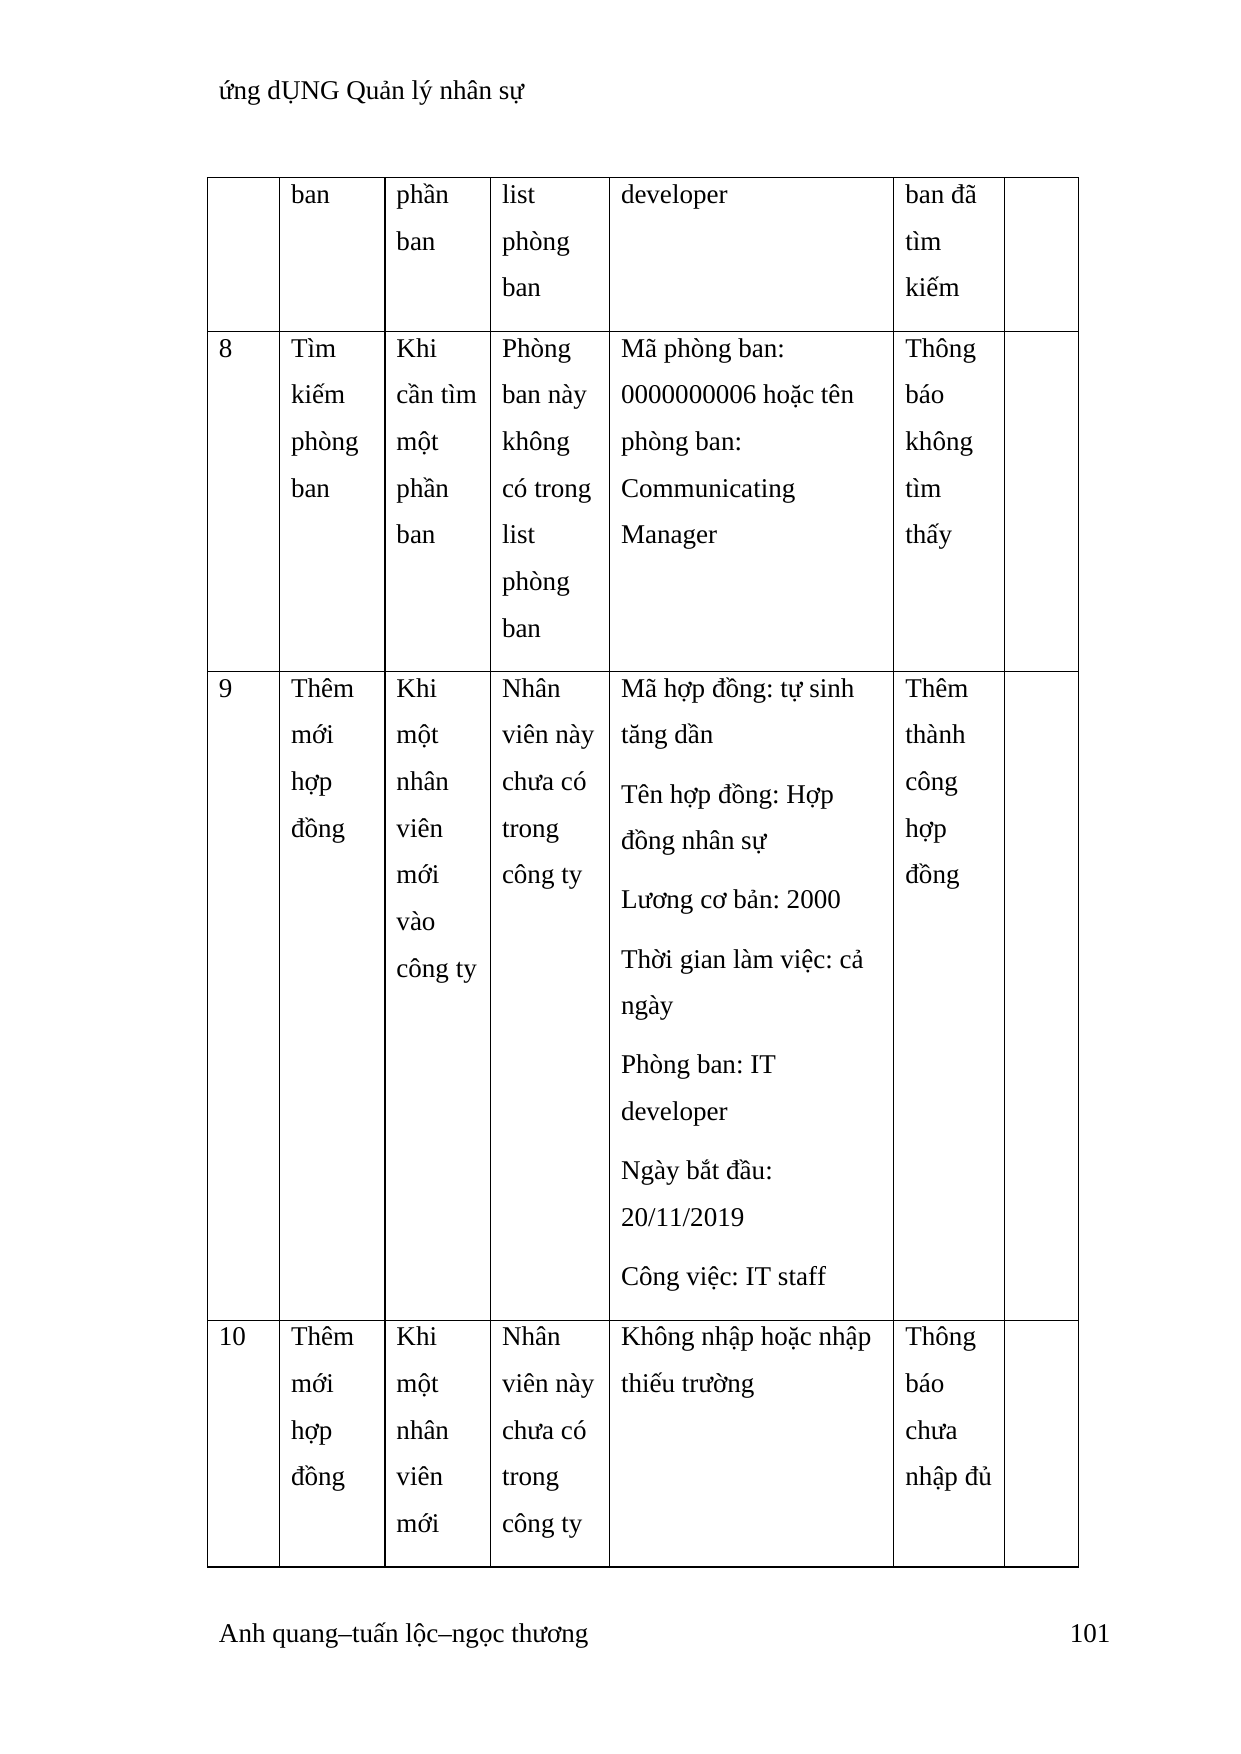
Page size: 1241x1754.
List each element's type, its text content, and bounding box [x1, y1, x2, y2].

table_cell Mã hợp đồng: tự sinh tăng dần Tên hợp đồng: Hợp đồng nhân sự Lương cơ bản: 2000 Thời gian làm việc: cả ngày Phòng ban: IT developer Ngày bắt đầu: 20/11/2019 Công việc: IT staff [610, 672, 893, 1319]
table_cell Tìm kiếm phòng ban [280, 178, 384, 331]
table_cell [386, 178, 490, 331]
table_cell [894, 178, 1004, 331]
table_cell [1005, 332, 1078, 671]
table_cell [491, 1321, 609, 1566]
table_cell Khi một nhân viên mới vào công ty [386, 672, 490, 1319]
table_cell Tìm kiếm phòng ban [280, 332, 384, 671]
table_cell Khi cần tìm một phần ban [386, 332, 490, 671]
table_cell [894, 1321, 1004, 1566]
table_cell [386, 1321, 490, 1566]
table_cell Thêm mới hợp đồng [280, 672, 384, 1319]
table_cell [1005, 1321, 1078, 1566]
table_cell Mã phòng ban: 0000000006 hoặc tên phòng ban: Communicating Manager [610, 332, 893, 671]
table_cell 8 [208, 332, 279, 671]
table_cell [610, 1321, 893, 1566]
table_cell Phòng ban này không có trong list phòng ban [491, 332, 609, 671]
table_cell 7 [208, 178, 279, 331]
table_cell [491, 178, 609, 331]
table_cell Nhân viên này chưa có trong công ty [491, 672, 609, 1319]
table_cell Thêm thành công hợp đồng [894, 672, 1004, 1319]
table_cell Thêm mới hợp đồng [280, 1321, 384, 1566]
table_cell [1005, 178, 1078, 331]
table_cell 9 [208, 672, 279, 1319]
table_cell Thông báo không tìm thấy [894, 332, 1004, 671]
table_cell [1005, 672, 1078, 1319]
table_cell 10 [208, 1321, 279, 1566]
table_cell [610, 178, 893, 331]
